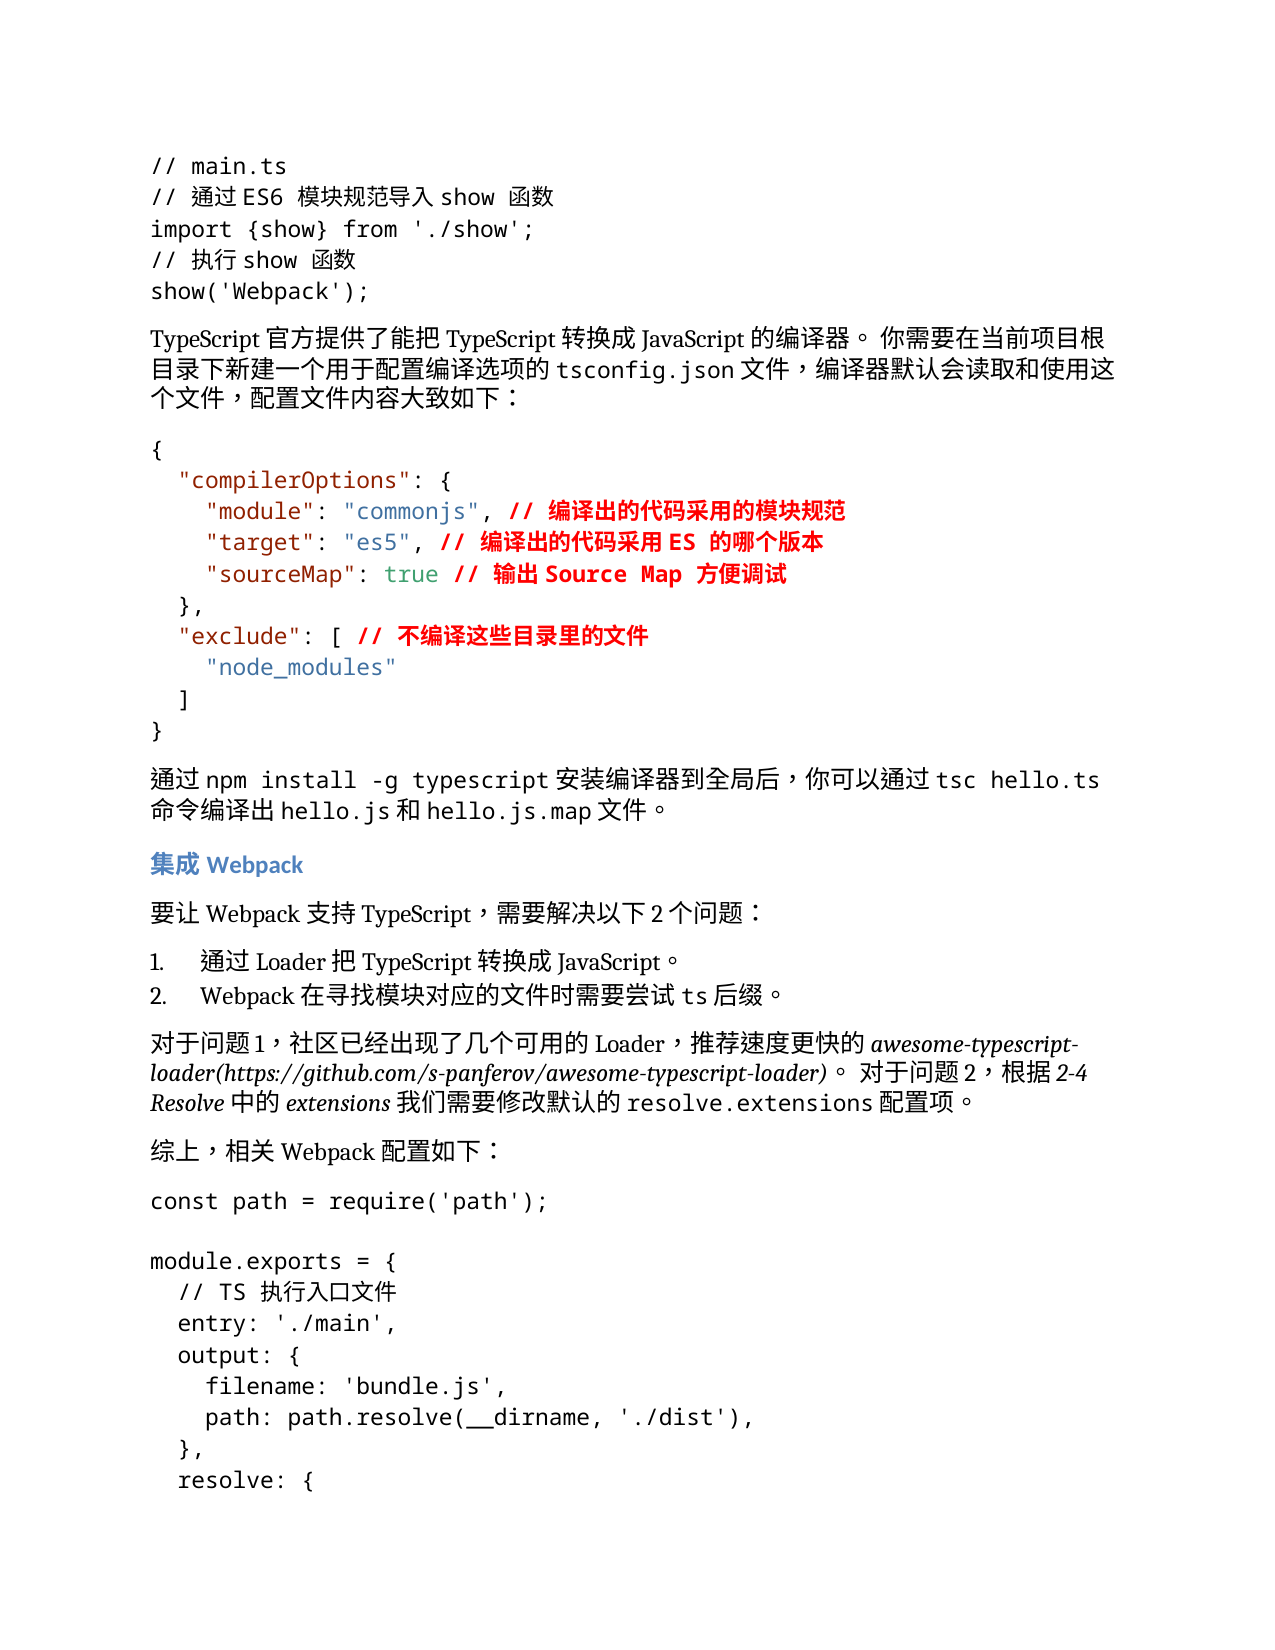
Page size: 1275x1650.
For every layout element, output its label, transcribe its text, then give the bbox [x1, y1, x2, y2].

text TypeScript 官方提供了能把 TypeScript 转换成 JavaScript 的编译器。 你需要在当前项目根目录下新建一个用于配置编译选项的 tsconfig.json 文件，编译器默认会读取和使用这个文件，配置文件内容大致如下： [150, 325, 1125, 414]
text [150, 1185, 1125, 1495]
subtitle 集成 Webpack [150, 847, 1125, 881]
list 通过 Loader 把 TypeScript 转换成 JavaScript。 [150, 947, 1125, 976]
text 要让 Webpack 支持 TypeScript，需要解决以下2个问题： [150, 900, 1125, 929]
text 综上，相关 Webpack 配置如下： [150, 1137, 1125, 1166]
list Webpack 在寻找模块对应的文件时需要尝试 ts 后缀。 [150, 980, 1125, 1011]
text { "compilerOptions": { "module": "commonjs", // 编译出的代码采用的模块规范 "target": "es5", // 编译出的代码采用 ES 的哪个版本 "sourceMap": true // 输出 Source Map 方便调试 }, "exclude": [ // 不编译这些目录里的文件 "node_modules" ] } [150, 432, 1125, 745]
text 对于问题1，社区已经出现了几个可用的 Loader，推荐速度更快的 awesome-typescript-loader(https://github.com/s-panferov/awesome-typescript-loader)。 对于问题2，根据2-4 Resolve 中的 extensions 我们需要修改默认的 resolve.extensions 配置项。 [150, 1030, 1125, 1119]
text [150, 150, 1125, 306]
text 通过 npm install -g typescript 安装编译器到全局后，你可以通过 tsc hello.ts 命令编译出 hello.js 和 hello.js.map 文件。 [150, 764, 1125, 826]
